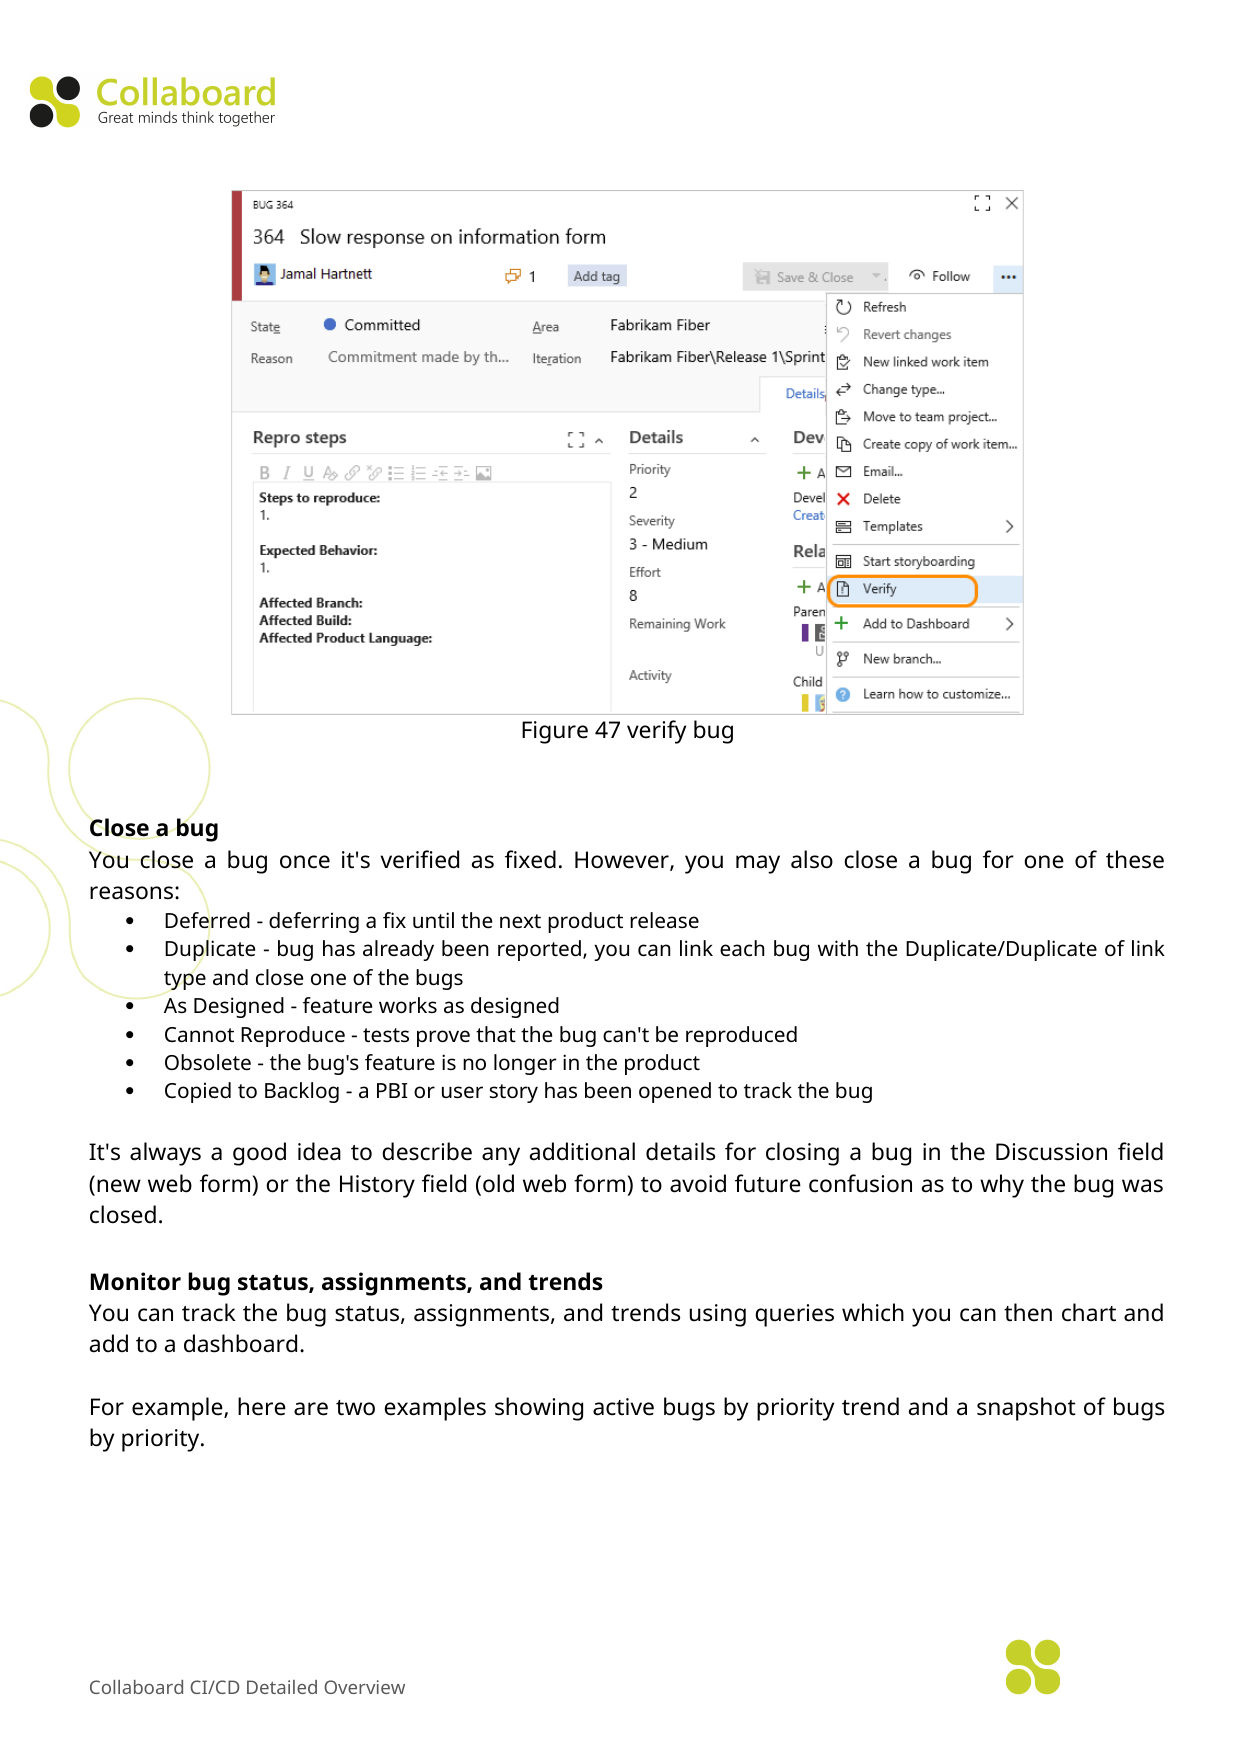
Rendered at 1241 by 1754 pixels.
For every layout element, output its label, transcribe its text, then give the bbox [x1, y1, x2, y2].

list Duplicate - bug has already been reported, you can link each bug with the Duplicate/Duplicate of link type and close one of the bugs [126, 934, 1167, 991]
subtitle Close a bug [89, 812, 1167, 843]
picture [1005, 1639, 1061, 1695]
list Deferred - deferring a fix until the next product release [126, 906, 1167, 934]
picture [0, 693, 215, 1004]
list As Designed - feature works as designed [126, 991, 1167, 1020]
text You close a bug once it's verified as fixed. However, you may also close a bug for one of these reasons: [89, 843, 1167, 906]
list Cannot Reproduce - tests prove that the bug can't be reproduced [126, 1020, 1167, 1048]
picture [231, 190, 1024, 715]
text You can track the bug status, assignments, and trends using queries which you can then chart and add to a dashboard. [89, 1297, 1167, 1359]
text Figure 47 verify bug [89, 714, 1167, 746]
picture [29, 73, 278, 129]
list Obsolete - the bug's feature is no longer in the product [126, 1048, 1167, 1077]
subtitle Monitor bug status, assignments, and trends [89, 1266, 1167, 1297]
text It's always a good idea to describe any additional details for closing a bug in the Discussion field (new web form) or the History field (old web form) to avoid future confusion as to why the bug was closed. [89, 1136, 1167, 1230]
list Copied to Backlog - a PBI or user story has been opened to track the bug [126, 1077, 1167, 1105]
text For example, here are two examples showing active bugs by priority trend and a snapshot of bugs by priority. [89, 1391, 1167, 1453]
